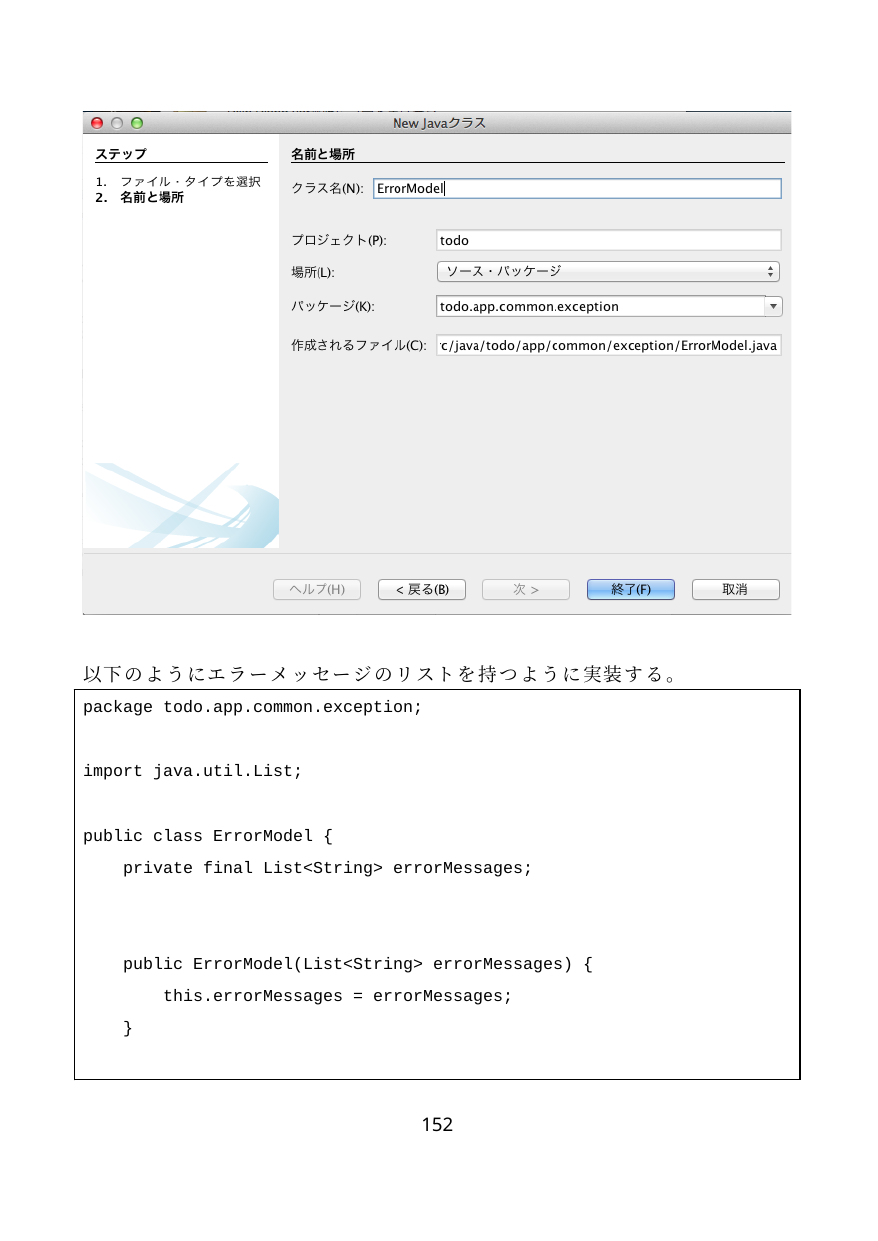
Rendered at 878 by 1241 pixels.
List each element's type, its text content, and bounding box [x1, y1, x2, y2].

text 以下のようにエラーメッセージのリストを持つように実装する。 [83, 657, 791, 689]
text } [83, 1013, 791, 1045]
text private final List<String> errorMessages; [83, 853, 791, 885]
text this.errorMessages = errorMessages; [83, 981, 791, 1013]
picture [82, 111, 792, 615]
text public ErrorModel(List<String> errorMessages) { [83, 949, 791, 981]
text public class ErrorModel { [83, 821, 791, 853]
text import java.util.List; [83, 756, 791, 788]
text package todo.app.common.exception; [75, 690, 799, 724]
